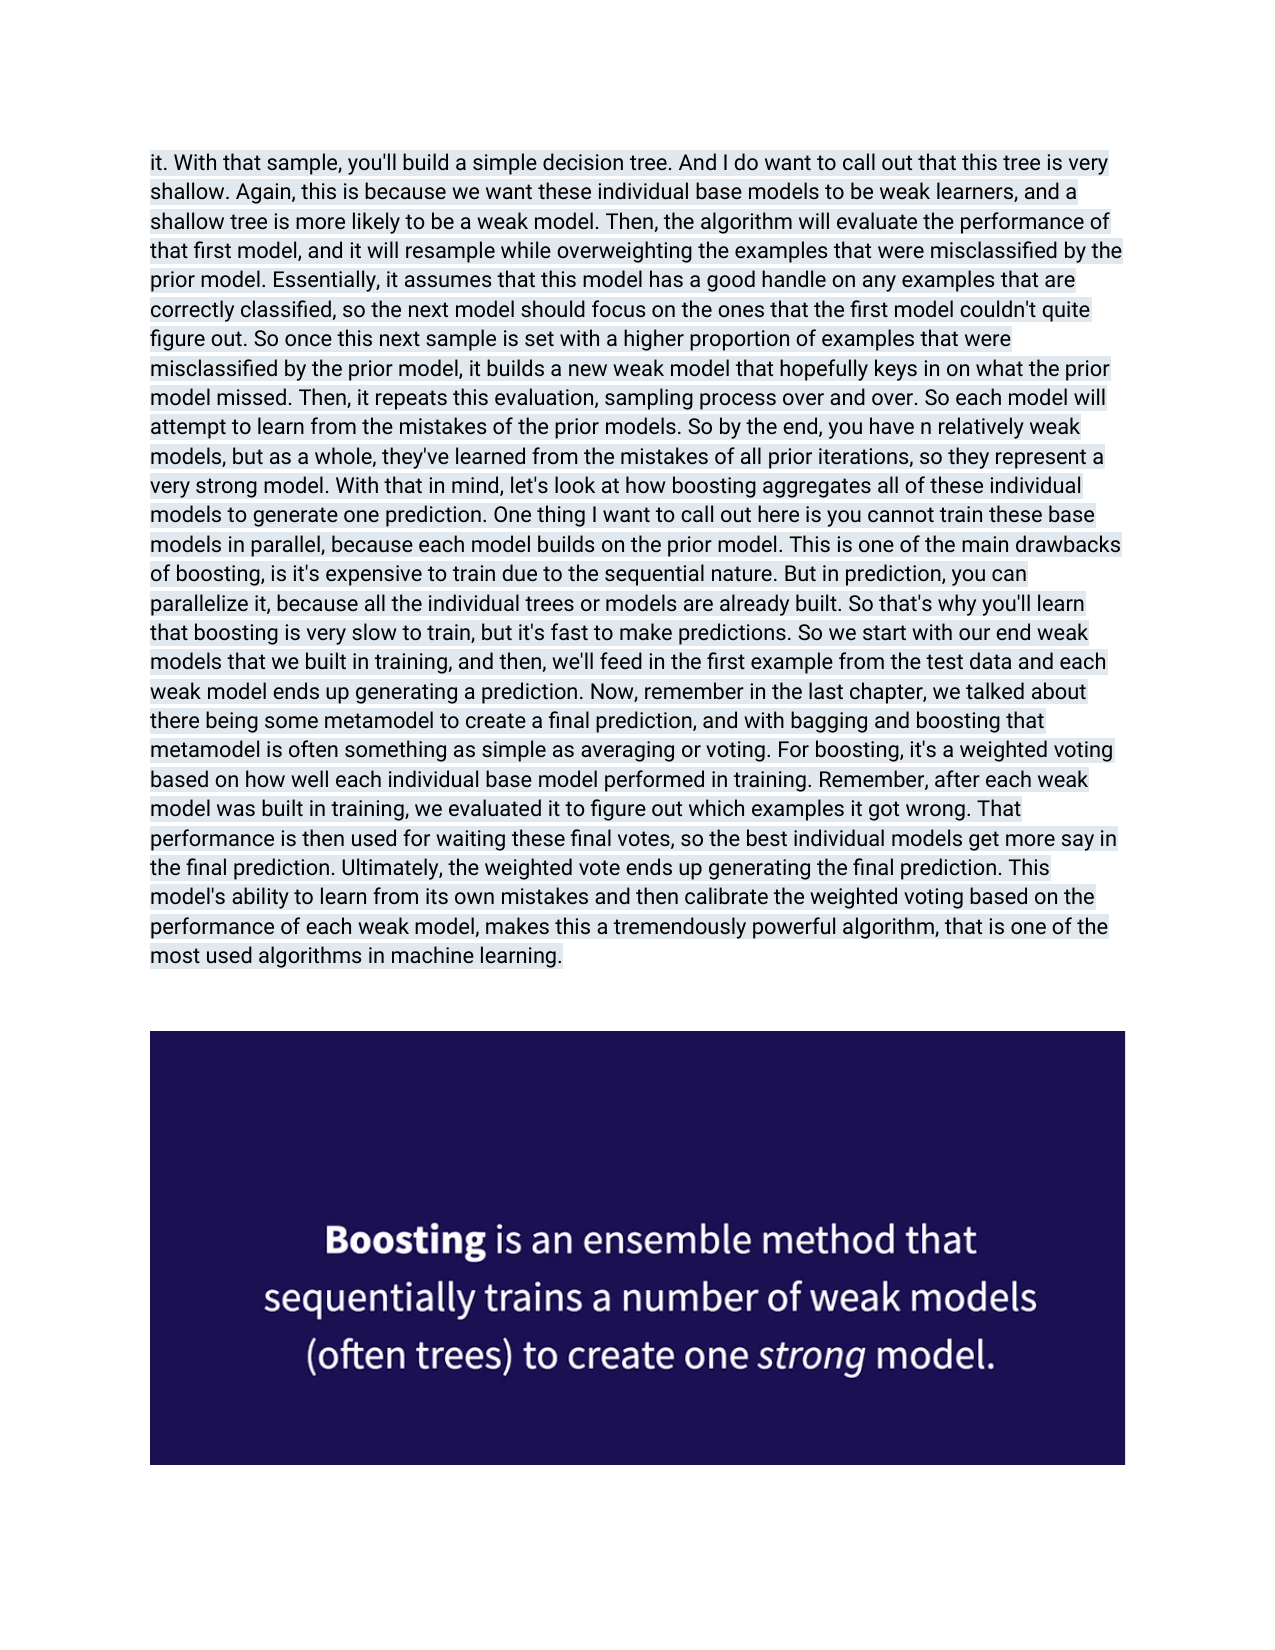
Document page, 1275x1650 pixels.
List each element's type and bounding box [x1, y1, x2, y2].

text [150, 150, 1125, 969]
picture [150, 1031, 1125, 1465]
